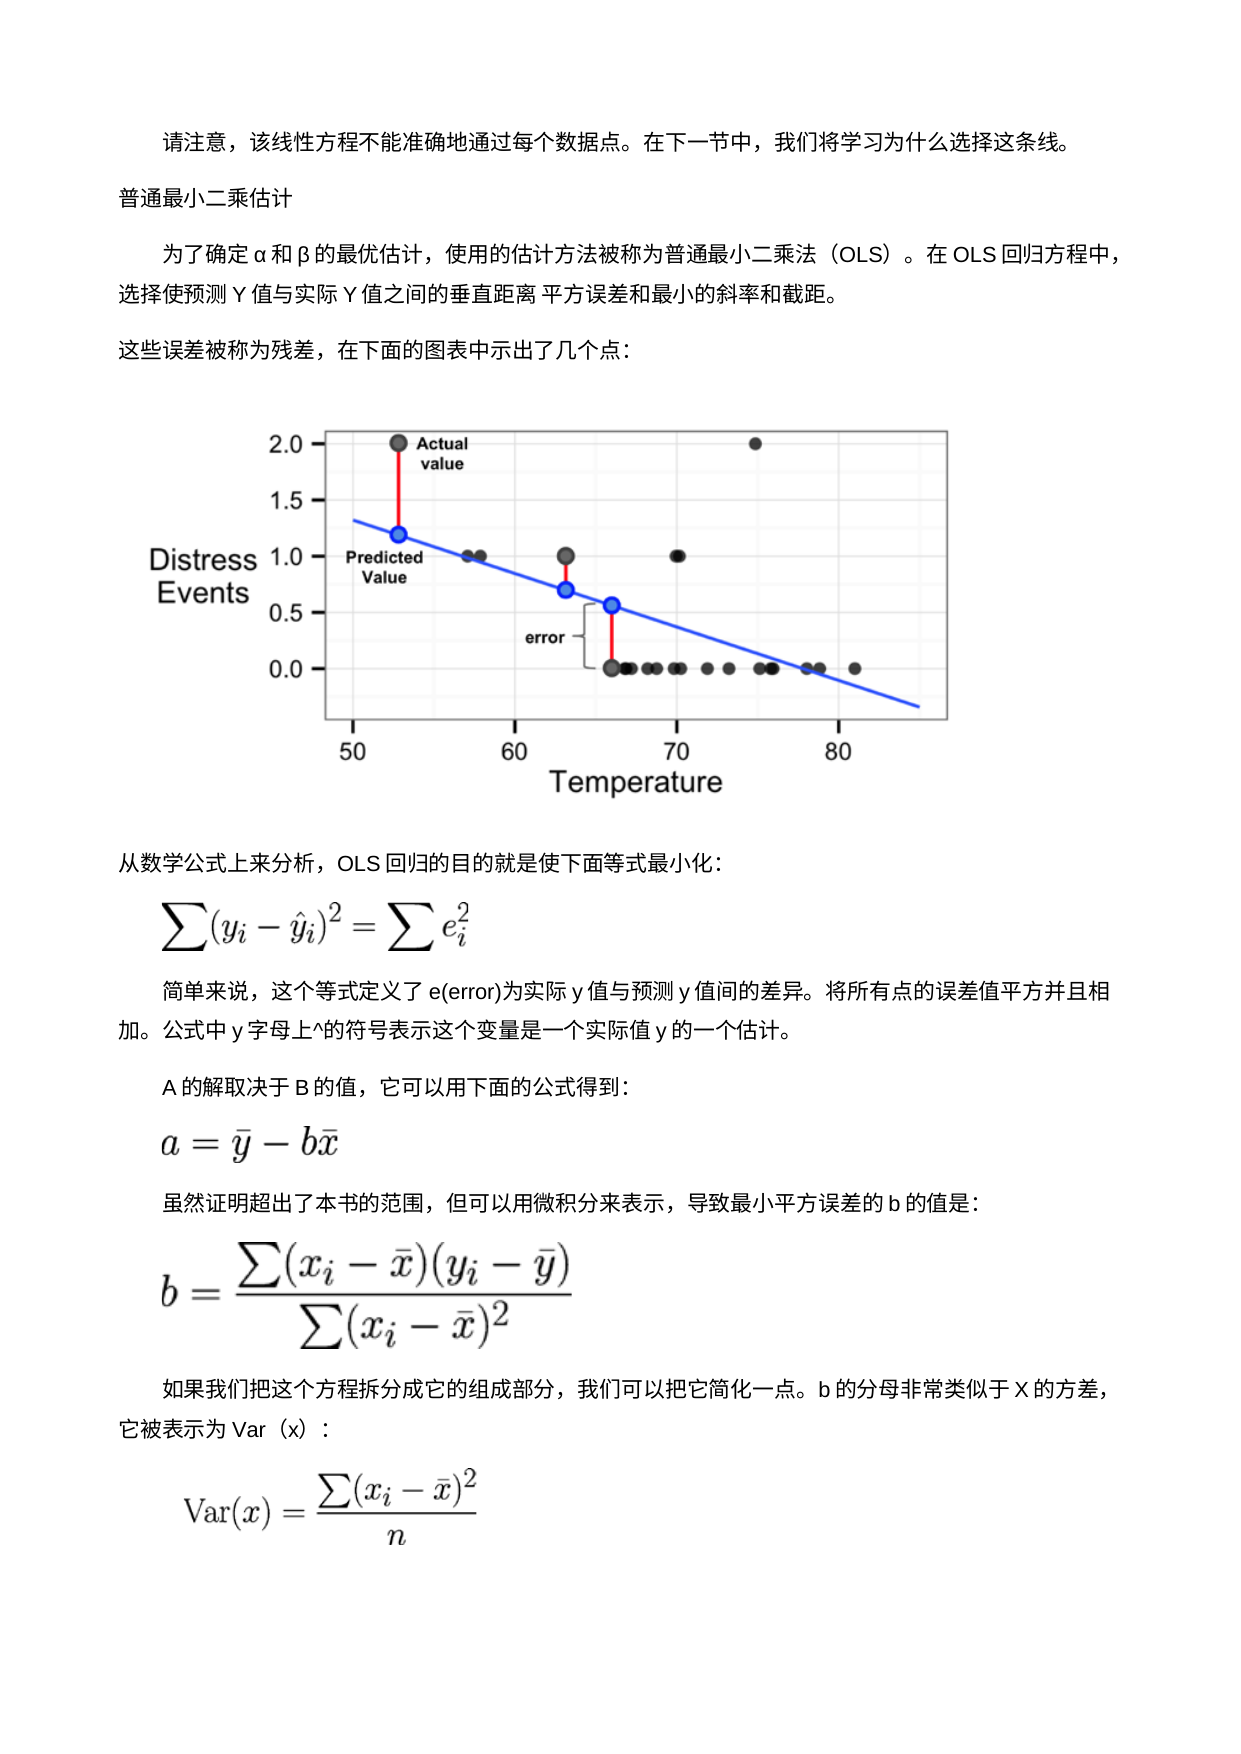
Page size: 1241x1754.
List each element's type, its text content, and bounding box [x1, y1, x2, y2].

text 为了确定α和β的最优估计，使用的估计方法被称为普通最小二乘法（OLS）。在OLS回归方程中，选择使预测Y值与实际Y值之间的垂直距离 平方误差和最小的斜率和截距。 [118, 237, 1122, 308]
picture [161, 1126, 338, 1163]
text 普通最小二乘估计 [118, 181, 1122, 212]
picture [183, 1468, 477, 1545]
text 这些误差被称为残差，在下面的图表中示出了几个点： [118, 333, 1122, 364]
text 简单来说，这个等式定义了e(error)为实际y值与预测y值间的差异。将所有点的误差值平方并且相加。公式中y字母上^的符号表示这个变量是一个实际值y的一个估计。 [118, 974, 1122, 1045]
text 请注意，该线性方程不能准确地通过每个数据点。在下一节中，我们将学习为什么选择这条线。 [118, 124, 1122, 156]
text 如果我们把这个方程拆分成它的组成部分，我们可以把它简化一点。b的分母非常类似于X的方差，它被表示为Var（x）： [118, 1372, 1122, 1444]
picture [161, 902, 469, 951]
text 虽然证明超出了本书的范围，但可以用微积分来表示，导致最小平方误差的b的值是： [118, 1186, 1122, 1218]
picture [161, 1242, 572, 1349]
text A的解取决于B的值，它可以用下面的公式得到： [118, 1070, 1122, 1101]
picture [118, 389, 989, 823]
text 从数学公式上来分析，OLS回归的目的就是使下面等式最小化： [118, 846, 1122, 878]
